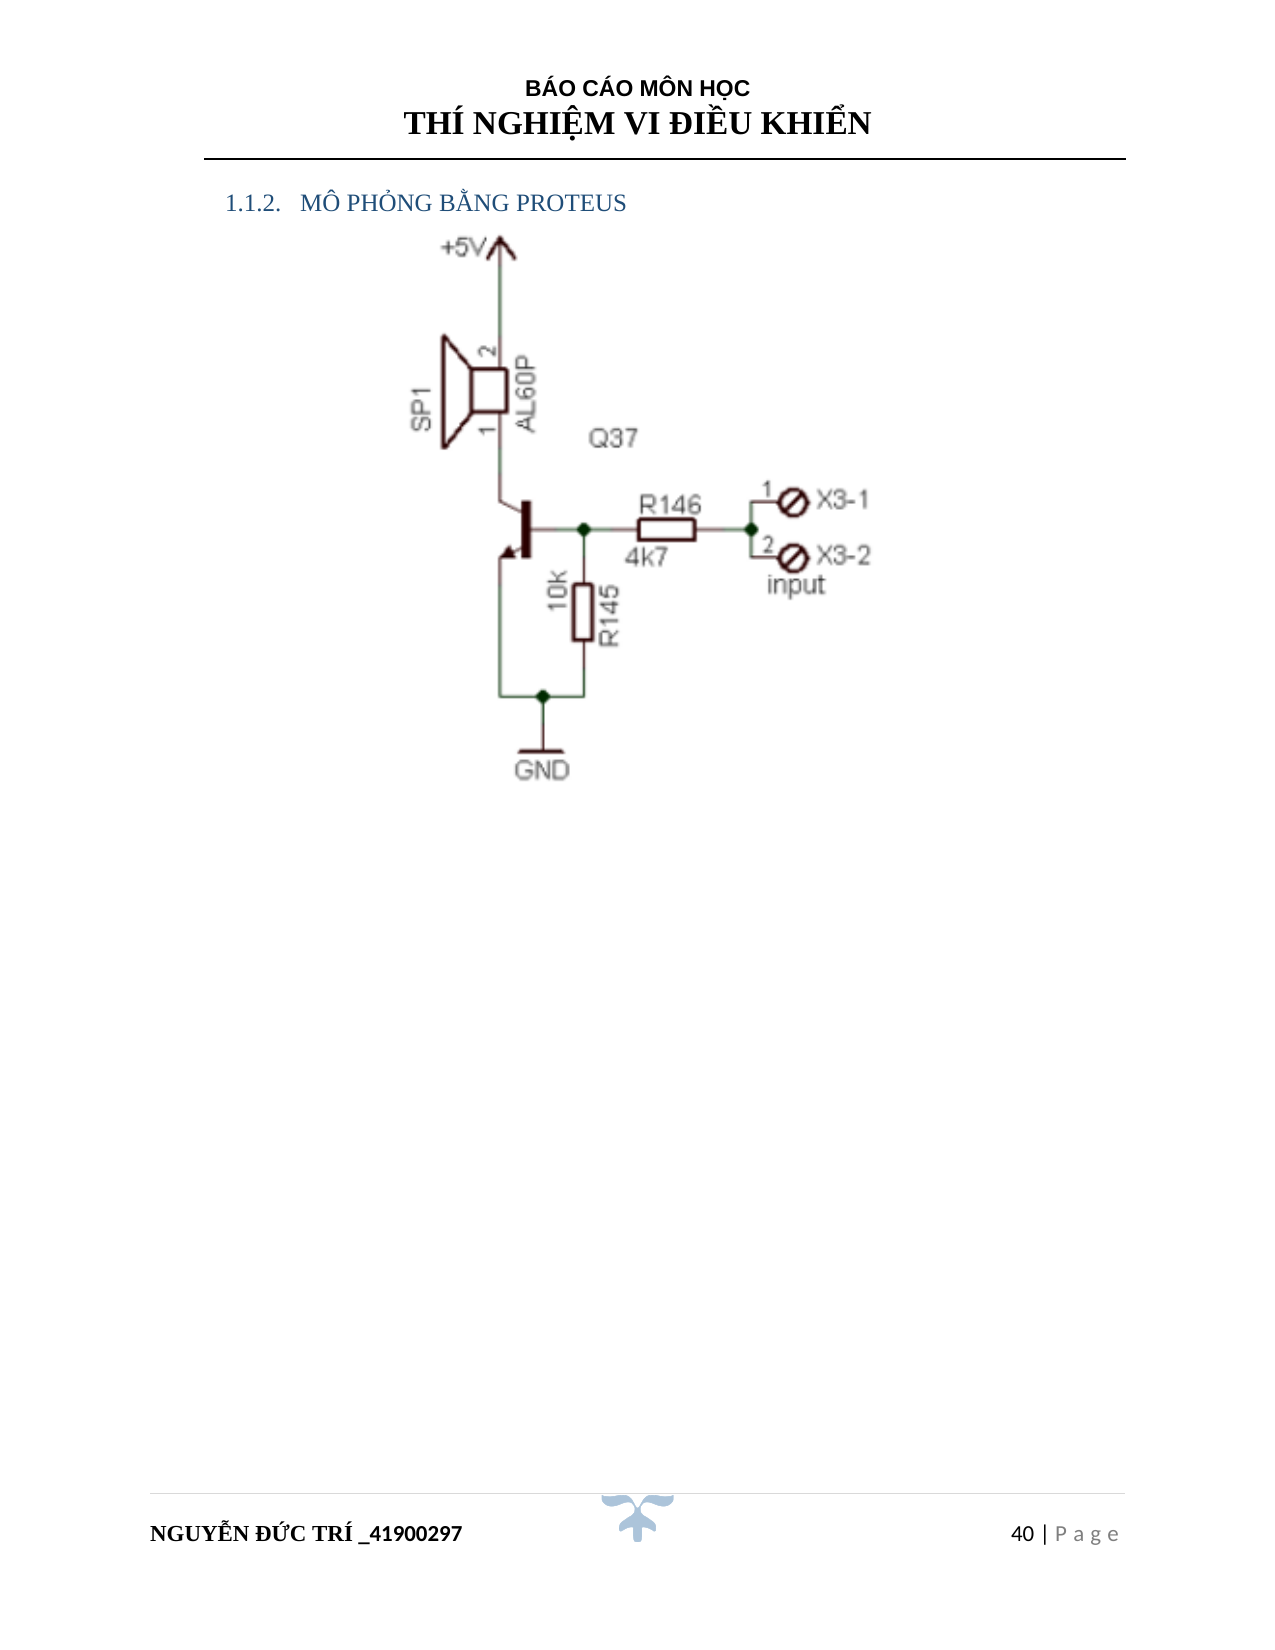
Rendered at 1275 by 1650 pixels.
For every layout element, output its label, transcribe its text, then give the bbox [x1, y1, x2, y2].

list MÔ PHỎNG BẰNG PROTEUS [225, 188, 1125, 217]
picture [346, 217, 929, 816]
